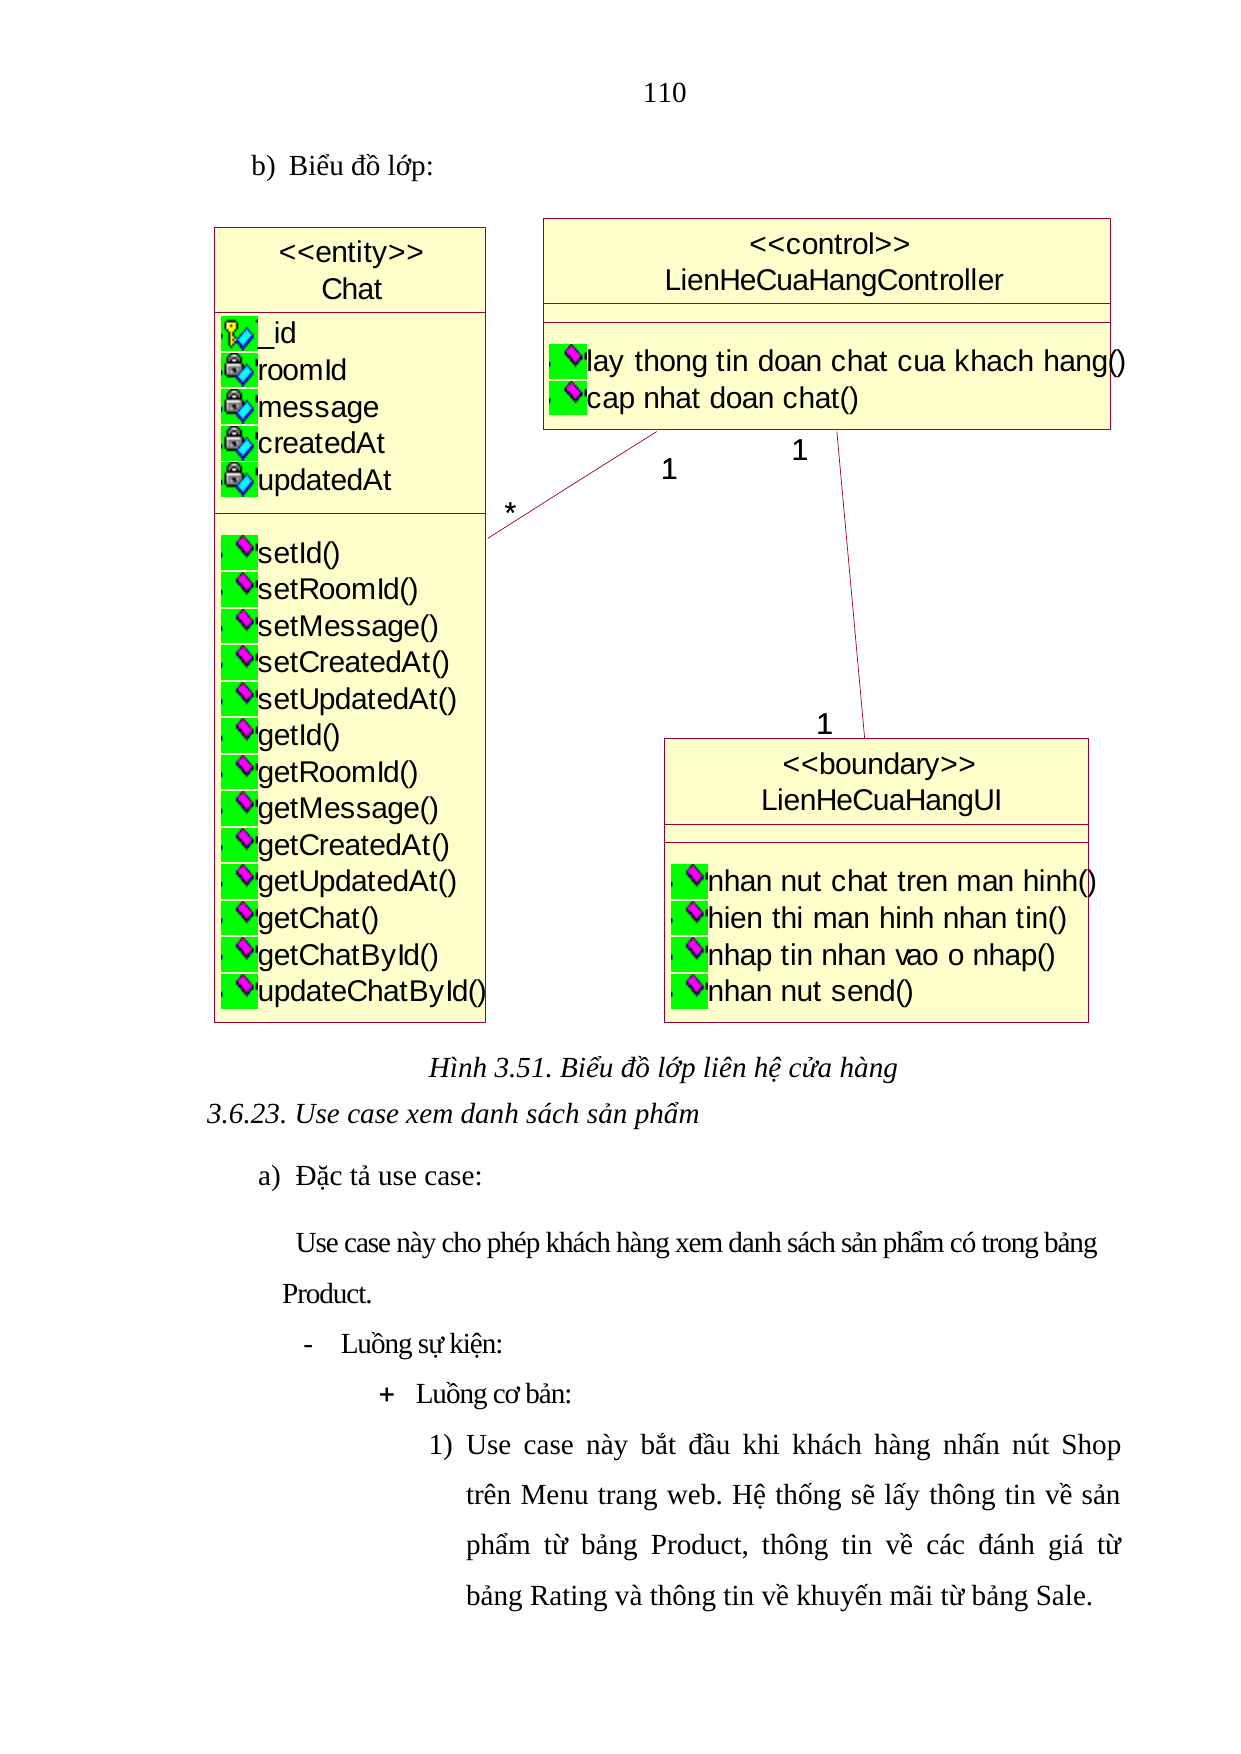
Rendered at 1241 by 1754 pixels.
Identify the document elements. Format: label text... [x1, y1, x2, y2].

list Đặc tả use case: [258, 1158, 1122, 1192]
list Biểu đồ lớp: [251, 148, 1122, 181]
subtitle Use case xem danh sách sản phẩm [207, 1096, 1122, 1129]
list Use case này bắt đầu khi khách hàng nhấn nút Shop trên Menu trang web. Hệ thống sẽ lấy thông tin về sản phẩm từ bảng Product, thông tin về các đánh giá từ bảng Rating và thông tin về khuyến mãi từ bảng Sale. [428, 1427, 1122, 1611]
title Use case này cho phép khách hàng xem danh sách sản phẩm có trong bảng Product. [282, 1226, 1122, 1309]
title Luồng cơ bản: [378, 1376, 1122, 1410]
title Luồng sự kiện: [303, 1326, 1122, 1360]
